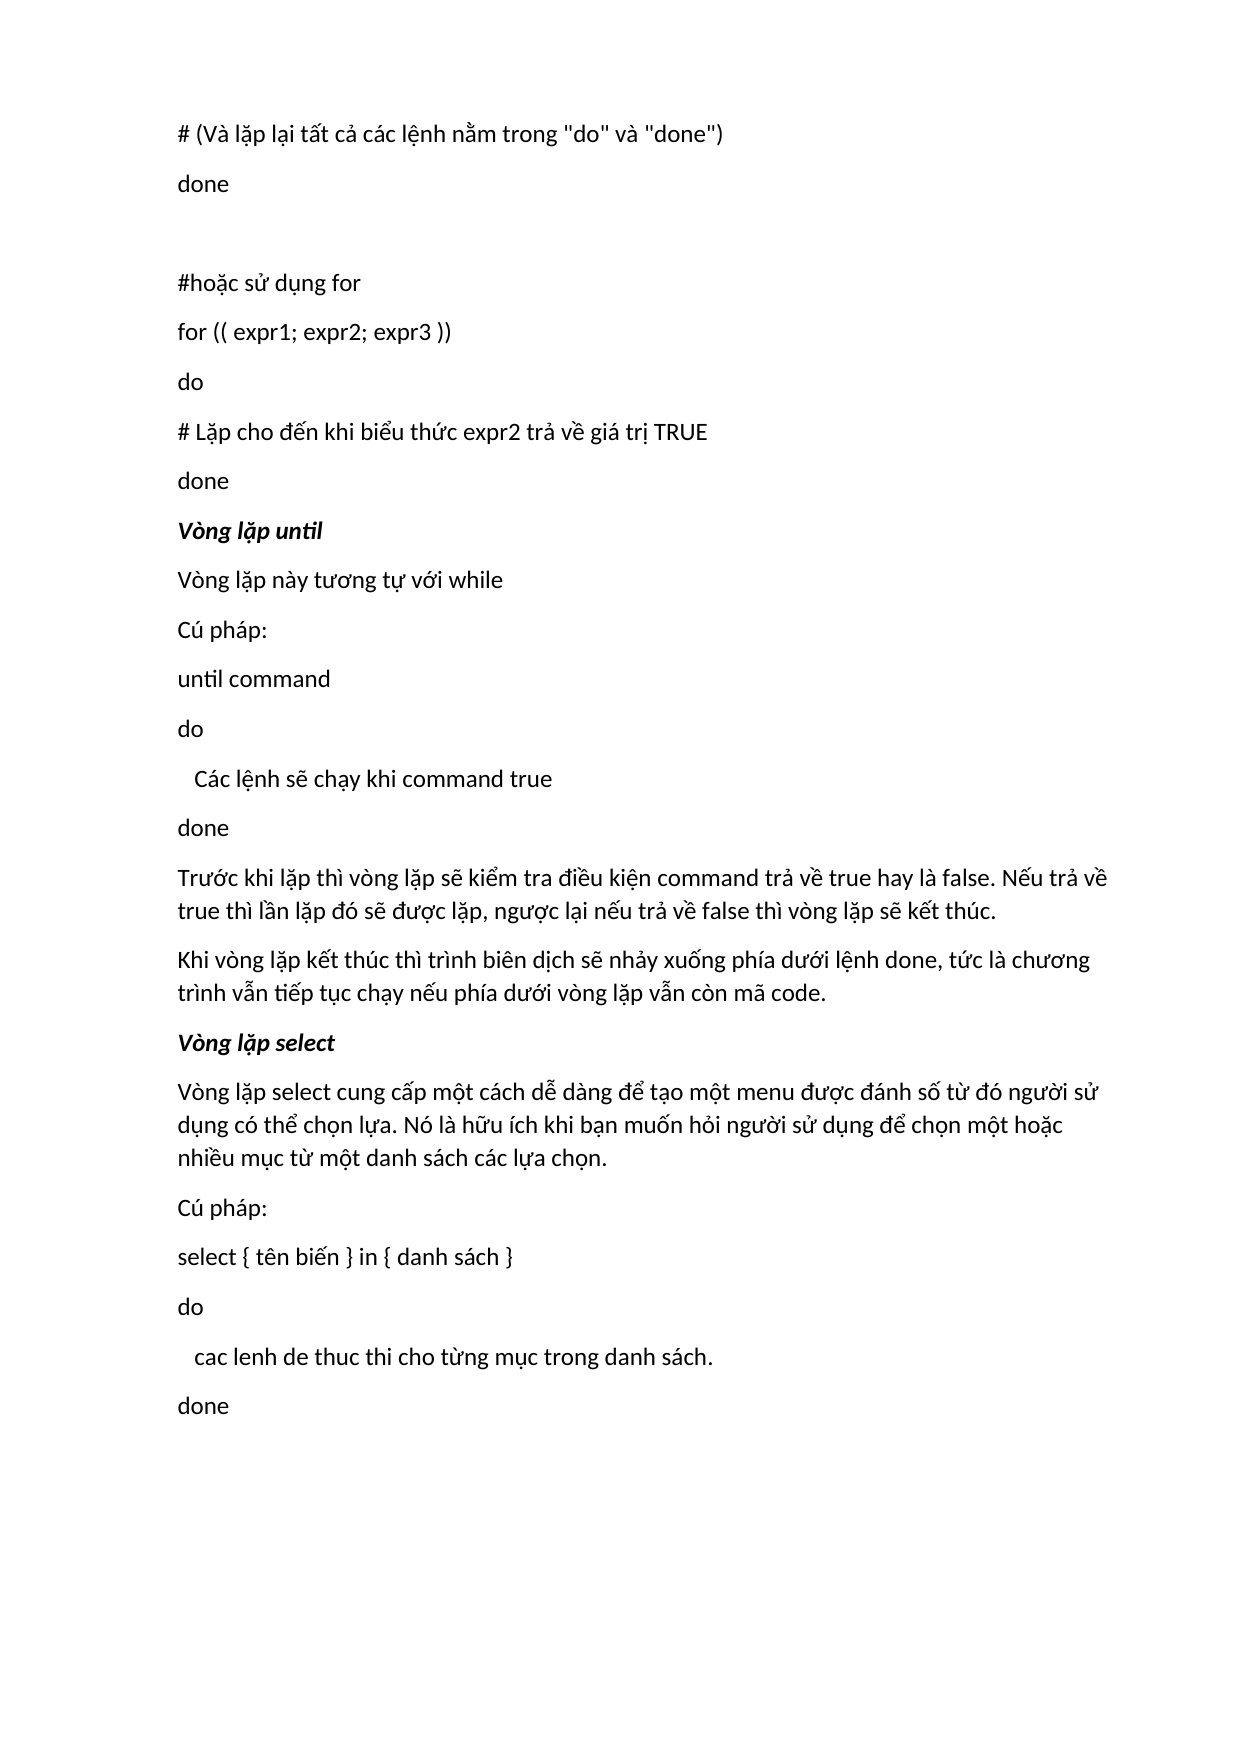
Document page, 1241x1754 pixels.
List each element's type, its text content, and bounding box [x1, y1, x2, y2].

text Vòng lặp select [177, 1027, 1122, 1057]
text Vòng lặp until [177, 515, 1122, 545]
text Các lệnh sẽ chạy khi command true [177, 763, 1122, 793]
text Cú pháp: [177, 614, 1122, 644]
text for (( expr1; expr2; expr3 )) [177, 316, 1122, 347]
text select { tên biến } in { danh sách } [177, 1241, 1122, 1272]
text # Lặp cho đến khi biểu thức expr2 trả về giá trị TRUE [177, 416, 1122, 446]
text # (Và lặp lại tất cả các lệnh nằm trong "do" và "done") [177, 118, 1122, 149]
text done [177, 465, 1122, 496]
text Trước khi lặp thì vòng lặp sẽ kiểm tra điều kiện command trả về true hay là false. Nếu trả về true thì lần lặp đó sẽ được lặp, ngược lại nếu trả về false thì vòng lặp sẽ kết thúc. [177, 862, 1122, 925]
text Cú pháp: [177, 1192, 1122, 1222]
text Khi vòng lặp kết thúc thì trình biên dịch sẽ nhảy xuống phía dưới lệnh done, tức là chương trình vẫn tiếp tục chạy nếu phía dưới vòng lặp vẫn còn mã code. [177, 944, 1122, 1008]
text cac lenh de thuc thi cho từng mục trong danh sách. [177, 1341, 1122, 1371]
text until command [177, 663, 1122, 694]
text done [177, 1390, 1122, 1421]
text do [177, 1291, 1122, 1322]
text done [177, 812, 1122, 843]
text Vòng lặp select cung cấp một cách dễ dàng để tạo một menu được đánh số từ đó người sử dụng có thể chọn lựa. Nó là hữu ích khi bạn muốn hỏi người sử dụng để chọn một hoặc nhiều mục từ một danh sách các lựa chọn. [177, 1076, 1122, 1173]
text do [177, 713, 1122, 744]
text done [177, 168, 1122, 198]
text do [177, 366, 1122, 397]
text Vòng lặp này tương tự với while [177, 564, 1122, 595]
text #hoặc sử dụng for [177, 267, 1122, 297]
